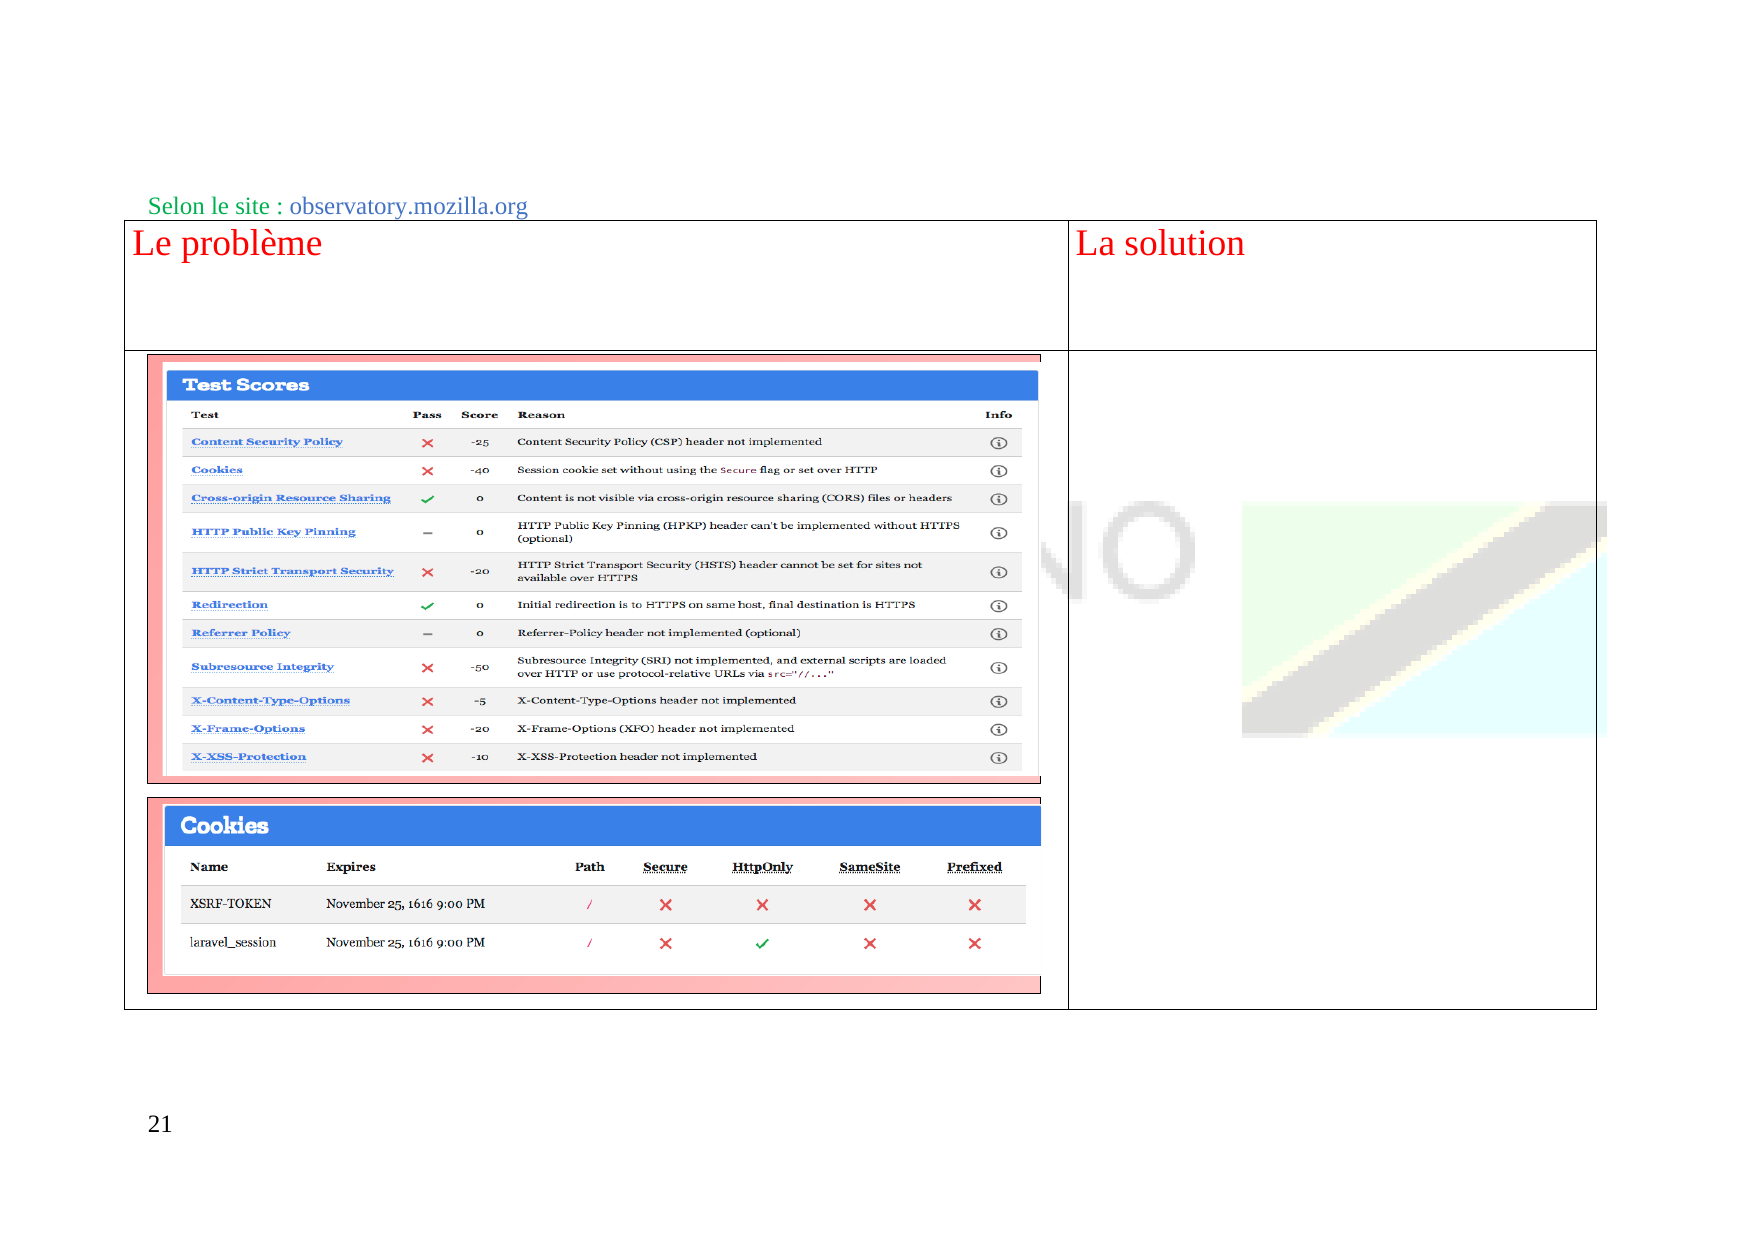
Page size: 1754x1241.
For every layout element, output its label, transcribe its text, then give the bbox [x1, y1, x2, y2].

table_cell [1069, 351, 1596, 1009]
picture [162, 362, 1042, 776]
text Selon le site : observatory.mozilla.org [148, 191, 1606, 219]
picture [162, 804, 1042, 976]
table_header Le problème [125, 221, 1068, 350]
table_cell [125, 351, 1068, 1009]
table_header La solution [1069, 221, 1596, 350]
